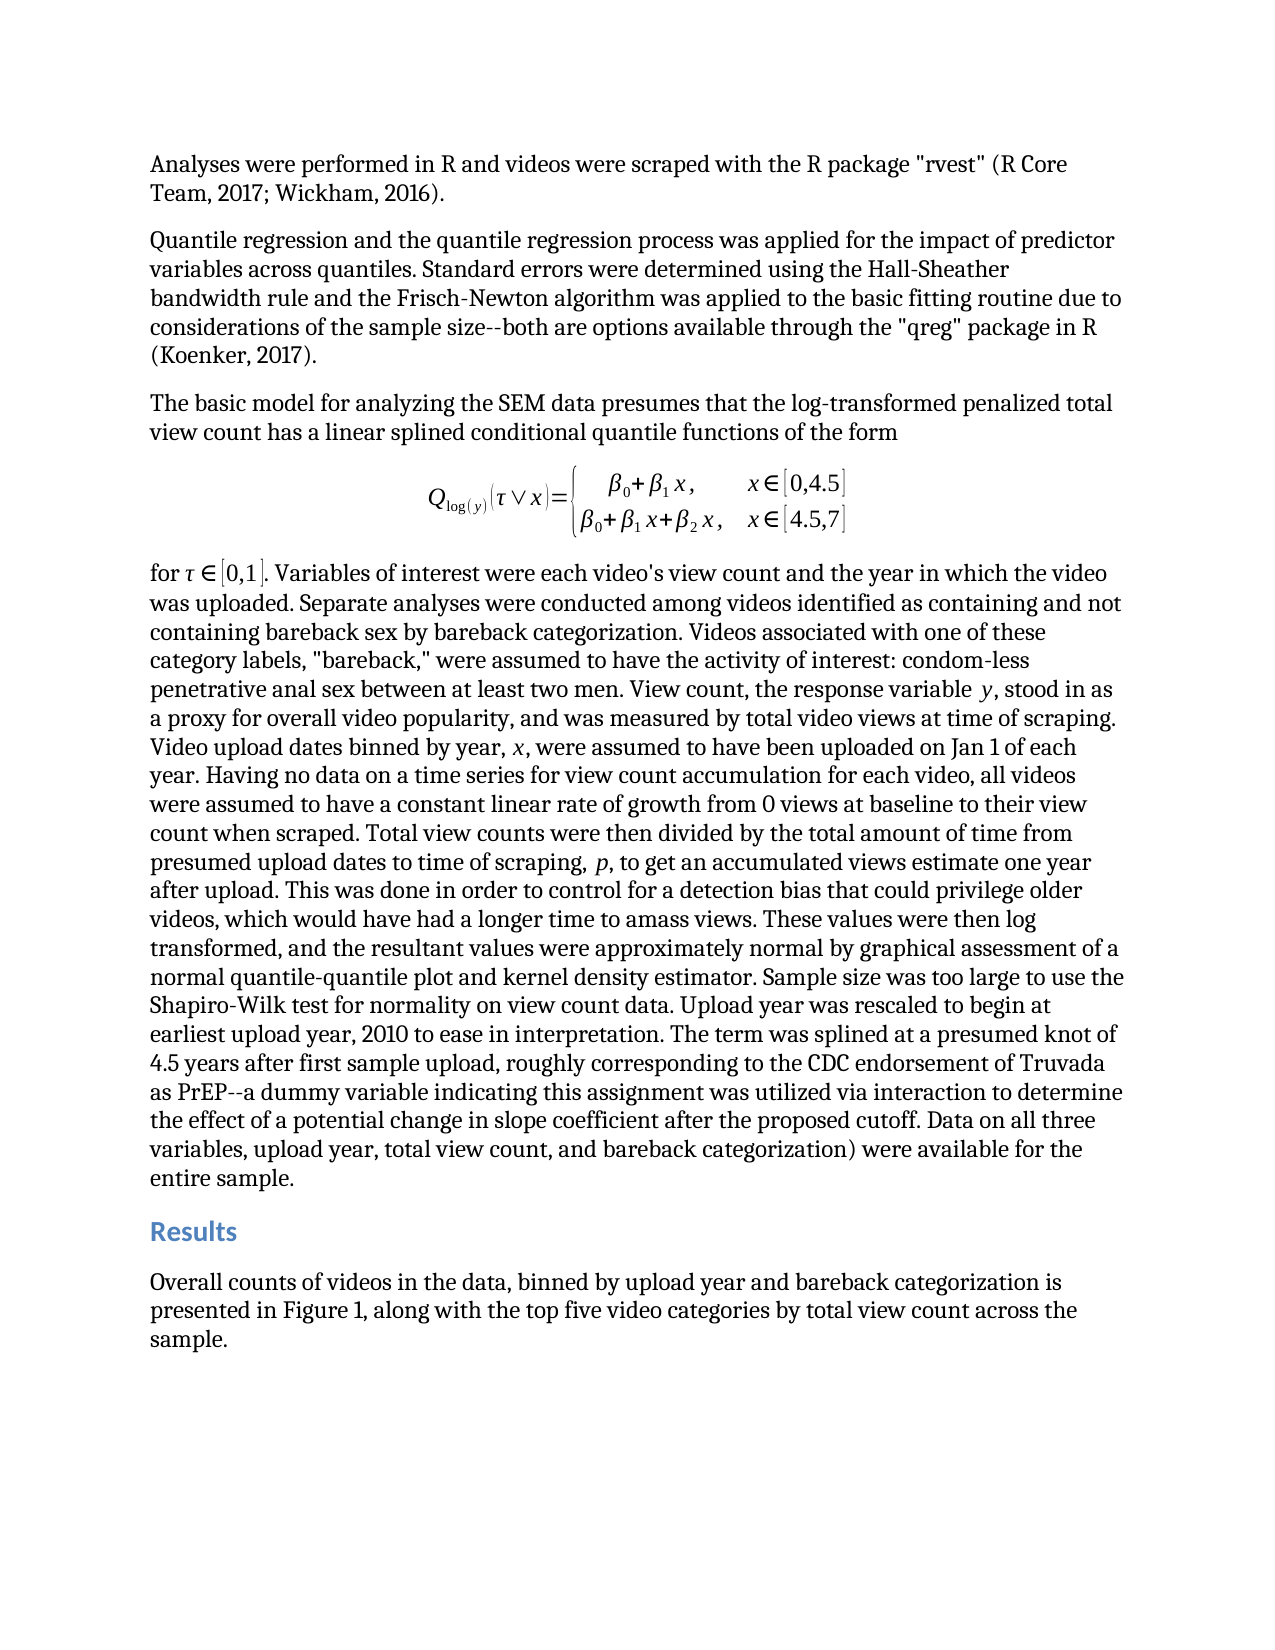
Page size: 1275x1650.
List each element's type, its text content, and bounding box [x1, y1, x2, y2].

text The basic model for analyzing the SEM data presumes that the log-transformed penalized total view count has a linear splined conditional quantile functions of the form [150, 389, 1125, 446]
text Overall counts of videos in the data, binned by upload year and bareback categorization is presented in Figure 1, along with the top five video categories by total view count across the sample. [150, 1268, 1125, 1354]
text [150, 150, 1125, 207]
subtitle Results [150, 1213, 1125, 1249]
text Quantile regression and the quantile regression process was applied for the impact of predictor variables across quantiles. Standard errors were determined using the Hall-Sheather bandwidth rule and the Frisch-Newton algorithm was applied to the basic fitting routine due to considerations of the sample size--both are options available through the "qreg" package in R (Koenker, 2017). [150, 226, 1125, 370]
text for . Variables of interest were each video's view count and the year in which the video was uploaded. Separate analyses were conducted among videos identified as containing and not containing bareback sex by bareback categorization. Videos associated with one of these category labels, "bareback," were assumed to have the activity of interest: condom-less penetrative anal sex between at least two men. View count, the response variable , stood in as a proxy for overall video popularity, and was measured by total video views at time of scraping. Video upload dates binned by year, , were assumed to have been uploaded on Jan 1 of each year. Having no data on a time series for view count accumulation for each video, all videos were assumed to have a constant linear rate of growth from 0 views at baseline to their view count when scraped. Total view counts were then divided by the total amount of time from presumed upload dates to time of scraping, , to get an accumulated views estimate one year after upload. This was done in order to control for a detection bias that could privilege older videos, which would have had a longer time to amass views. These values were then log transformed, and the resultant values were approximately normal by graphical assessment of a normal quantile-quantile plot and kernel density estimator. Sample size was too large to use the Shapiro-Wilk test for normality on view count data. Upload year was rescaled to begin at earliest upload year, 2010 to ease in interpretation. The term was splined at a presumed knot of 4.5 years after first sample upload, roughly corresponding to the CDC endorsement of Truvada as PrEP--a dummy variable indicating this assignment was utilized via interaction to determine the effect of a potential change in slope coefficient after the proposed cutoff. Data on all three variables, upload year, total view count, and bareback categorization) were available for the entire sample. [150, 558, 1125, 1192]
